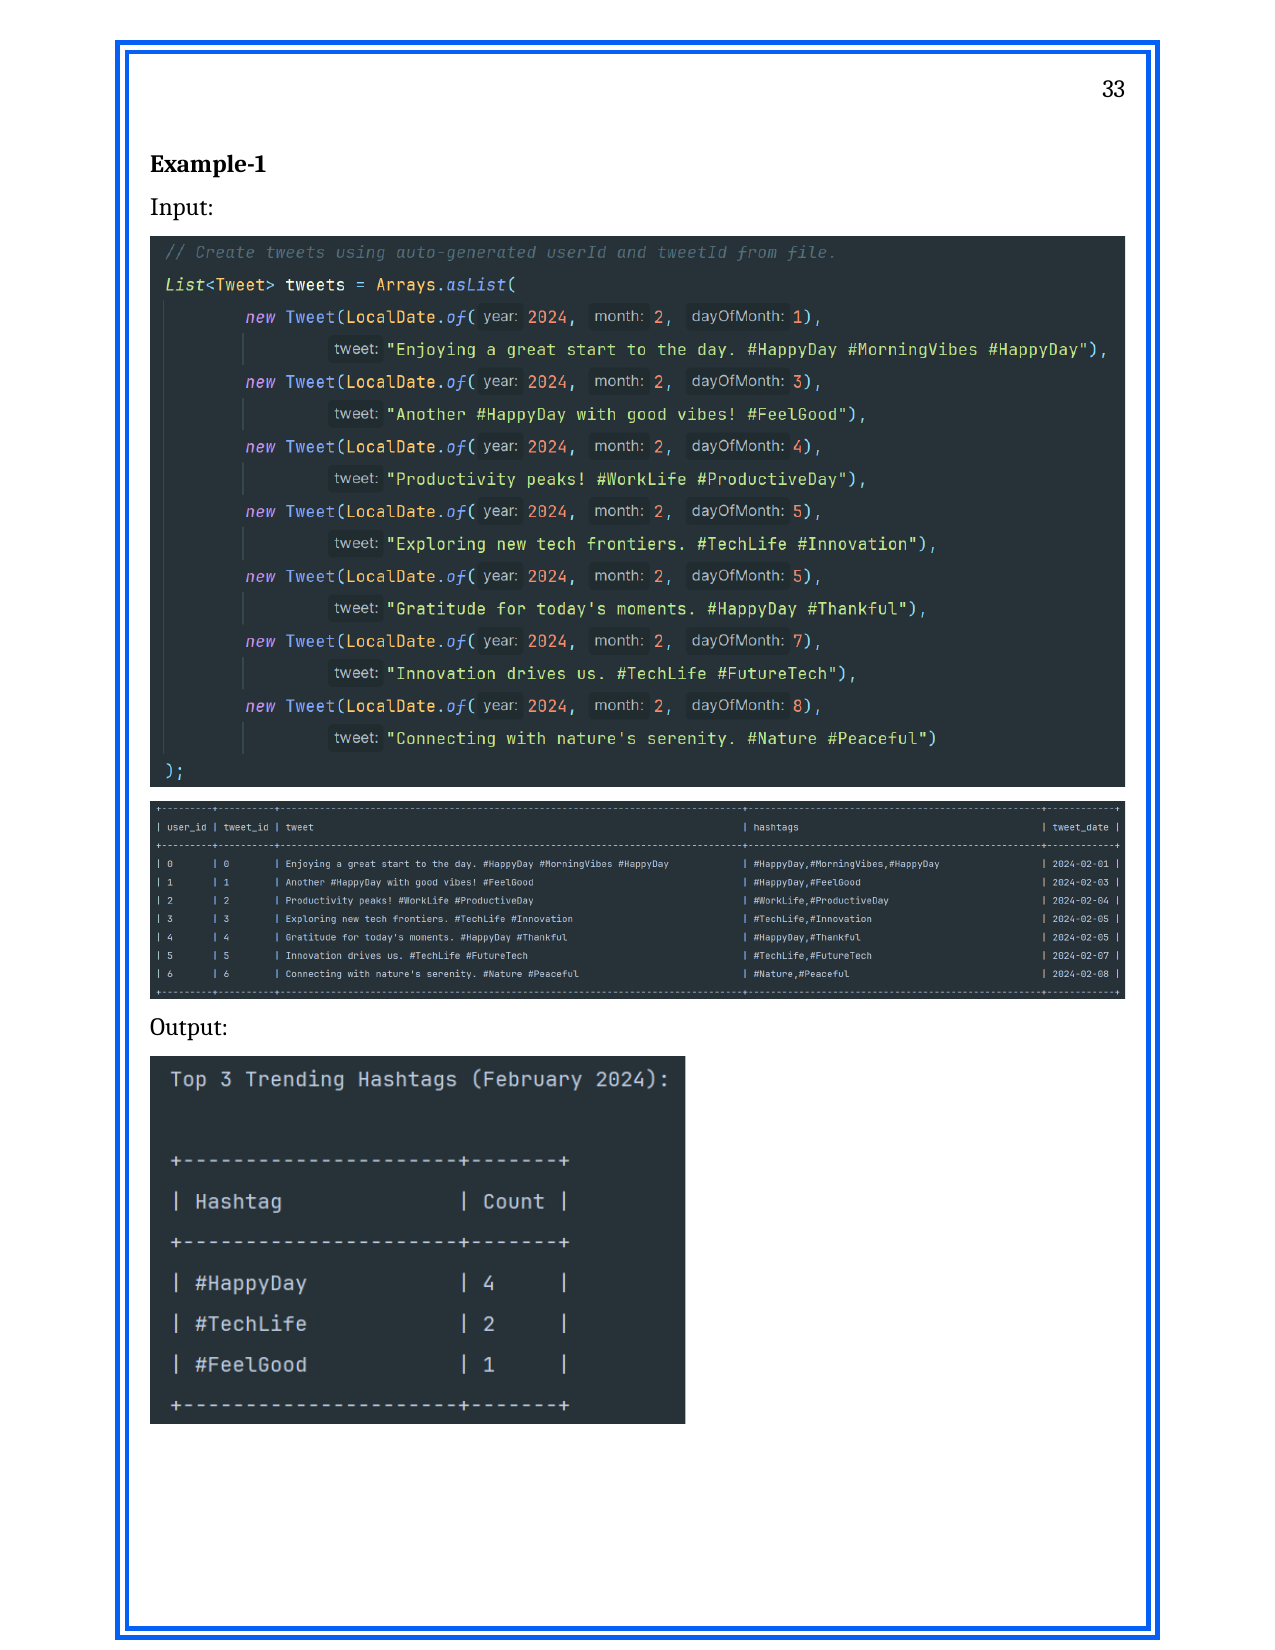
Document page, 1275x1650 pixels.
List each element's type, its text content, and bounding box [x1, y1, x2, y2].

text Input: [150, 193, 1125, 222]
text Example-1 [150, 150, 1125, 179]
picture [150, 801, 1125, 999]
picture [150, 1056, 686, 1424]
text Output: [150, 1013, 1125, 1042]
picture [150, 236, 1125, 787]
